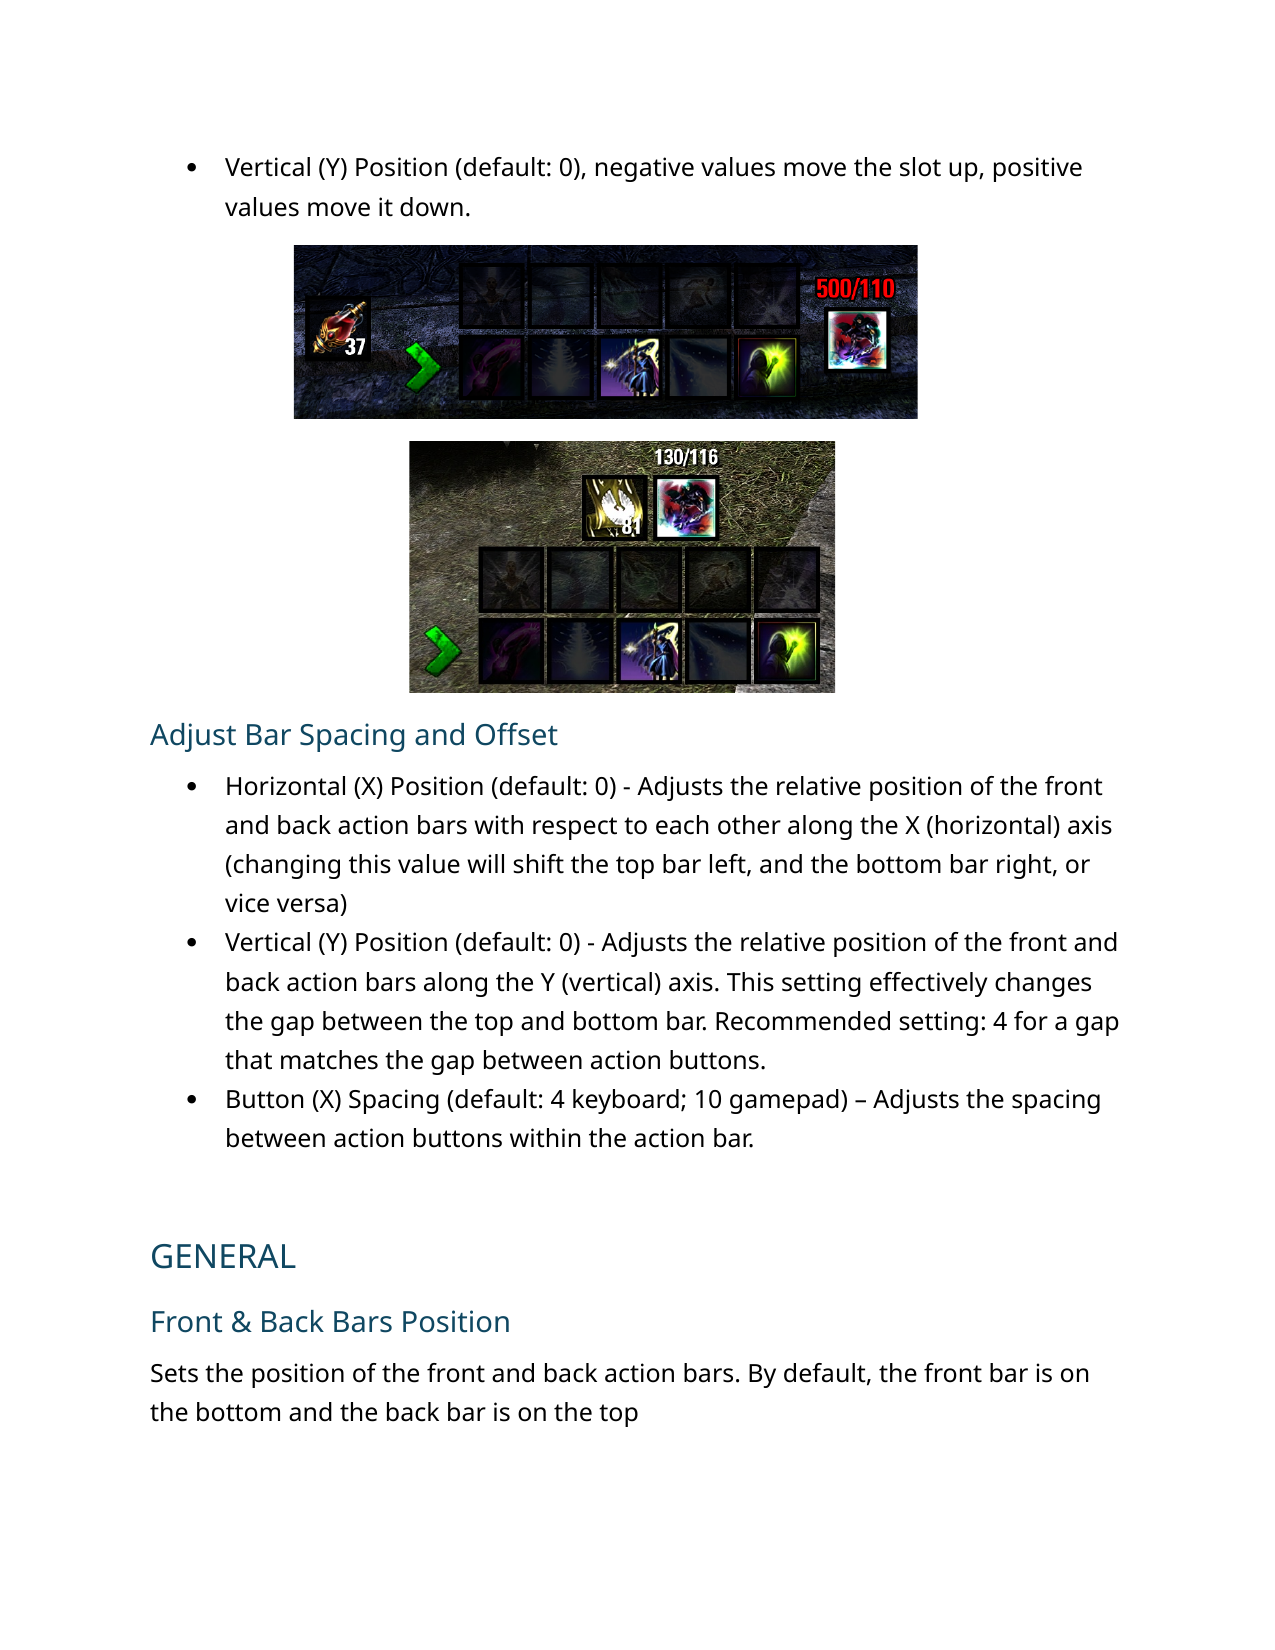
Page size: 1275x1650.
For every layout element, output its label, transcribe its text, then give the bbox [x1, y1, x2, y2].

text Sets the position of the front and back action bars. By default, the front bar is on the bottom and the back bar is on the top [150, 1355, 1125, 1428]
subtitle GENERAL [150, 1232, 1125, 1278]
subtitle Front & Back Bars Position [150, 1301, 1125, 1341]
picture [409, 441, 836, 693]
list Button (X) Spacing (default: 4 keyboard; 10 gamepad) – Adjusts the spacing between action buttons within the action bar. [187, 1082, 1125, 1155]
list Horizontal (X) Position (default: 0) - Adjusts the relative position of the front and back action bars with respect to each other along the X (horizontal) axis (changing this value will shift the top bar left, and the bottom bar right, or vice versa) [187, 768, 1125, 920]
list Vertical (Y) Position (default: 0) - Adjusts the relative position of the front and back action bars along the Y (vertical) axis. This setting effectively changes the gap between the top and bottom bar. Recommended setting: 4 for a gap that matches the gap between action buttons. [187, 925, 1125, 1077]
list Vertical (Y) Position (default: 0), negative values move the slot up, positive values move it down. [187, 150, 1125, 223]
picture [293, 245, 918, 419]
